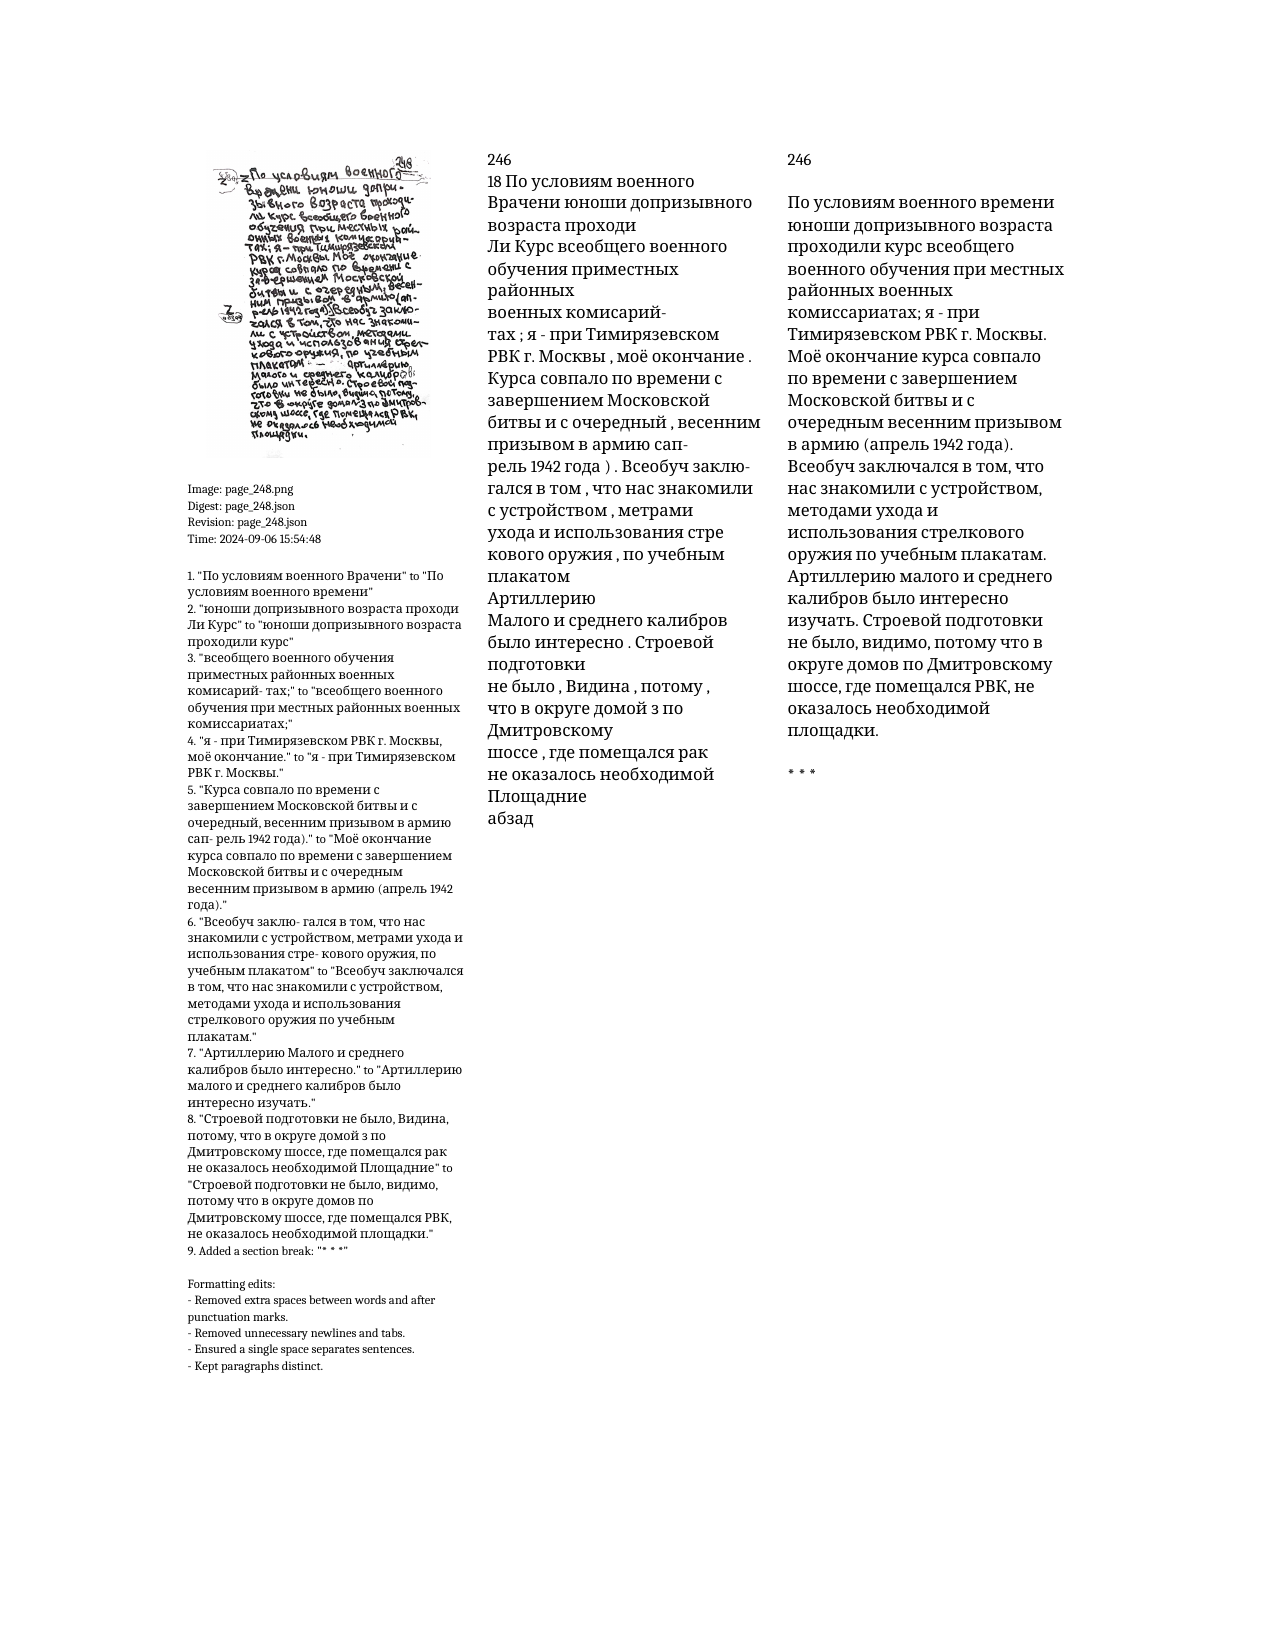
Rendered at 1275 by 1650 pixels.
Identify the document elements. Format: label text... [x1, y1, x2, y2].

table_header 246 18 По условиям военного Врачени юноши допризывного возраста проходи Ли Курс всеобщего военного обучения приместных районных военных комисарий- тах ; я - при Тимирязевском РВК г. Москвы , моё окончание . Курса совпало по времени с завершением Московской битвы и с очередный , весенним призывом в армию сап- рель 1942 года ) . Всеобуч заклю- гался в том , что нас знакомили с устройством , метрами ухода и использования стре кового оружия , по учебным плакатом Артиллерию Малого и среднего калибров было интересно . Строевой подготовки не было , Видина , потому , что в округе домой з по Дмитровскому шоссе , где помещался рак не оказалось необходимой Площадние абзад [476, 150, 776, 1500]
table_header Image: page_248.png Digest: page_248.json Revision: page_248.json Time: 2024-09-06 15:54:48 1. "По условиям военного Врачени" to "По условиям военного времени" 2. "юноши допризывного возраста проходи Ли Курс" to "юноши допризывного возраста проходили курс" 3. "всеобщего военного обучения приместных районных военных комисарий- тах;" to "всеобщего военного обучения при местных районных военных комиссариатах;" 4. "я - при Тимирязевском РВК г. Москвы, моё окончание." to "я - при Тимирязевском РВК г. Москвы." 5. "Курса совпало по времени с завершением Московской битвы и с очередный, весенним призывом в армию сап- рель 1942 года)." to "Моё окончание курса совпало по времени с завершением Московской битвы и с очередным весенним призывом в армию (апрель 1942 года)." 6. "Всеобуч заклю- гался в том, что нас знакомили с устройством, метрами ухода и использования стре- кового оружия, по учебным плакатом" to "Всеобуч заключался в том, что нас знакомили с устройством, методами ухода и использования стрелкового оружия по учебным плакатам." 7. "Артиллерию Малого и среднего калибров было интересно." to "Артиллерию малого и среднего калибров было интересно изучать." 8. "Строевой подготовки не было, Видина, потому, что в округе домой з по Дмитровскому шоссе, где помещался рак не оказалось необходимой Площадние" to "Строевой подготовки не было, видимо, потому что в округе домов по Дмитровскому шоссе, где помещался РВК, не оказалось необходимой площадки." 9. Added a section break: "* * *" Formatting edits: - Removed extra spaces between words and after punctuation marks. - Removed unnecessary newlines and tabs. - Ensured a single space separates sentences. - Kept paragraphs distinct. [176, 150, 476, 1500]
picture [206, 150, 432, 458]
table_header 246 По условиям военного времени юноши допризывного возраста проходили курс всеобщего военного обучения при местных районных военных комиссариатах; я - при Тимирязевском РВК г. Москвы. Моё окончание курса совпало по времени с завершением Московской битвы и с очередным весенним призывом в армию (апрель 1942 года). Всеобуч заключался в том, что нас знакомили с устройством, методами ухода и использования стрелкового оружия по учебным плакатам. Артиллерию малого и среднего калибров было интересно изучать. Строевой подготовки не было, видимо, потому что в округе домов по Дмитровскому шоссе, где помещался РВК, не оказалось необходимой площадки. * * * [776, 150, 1076, 1500]
